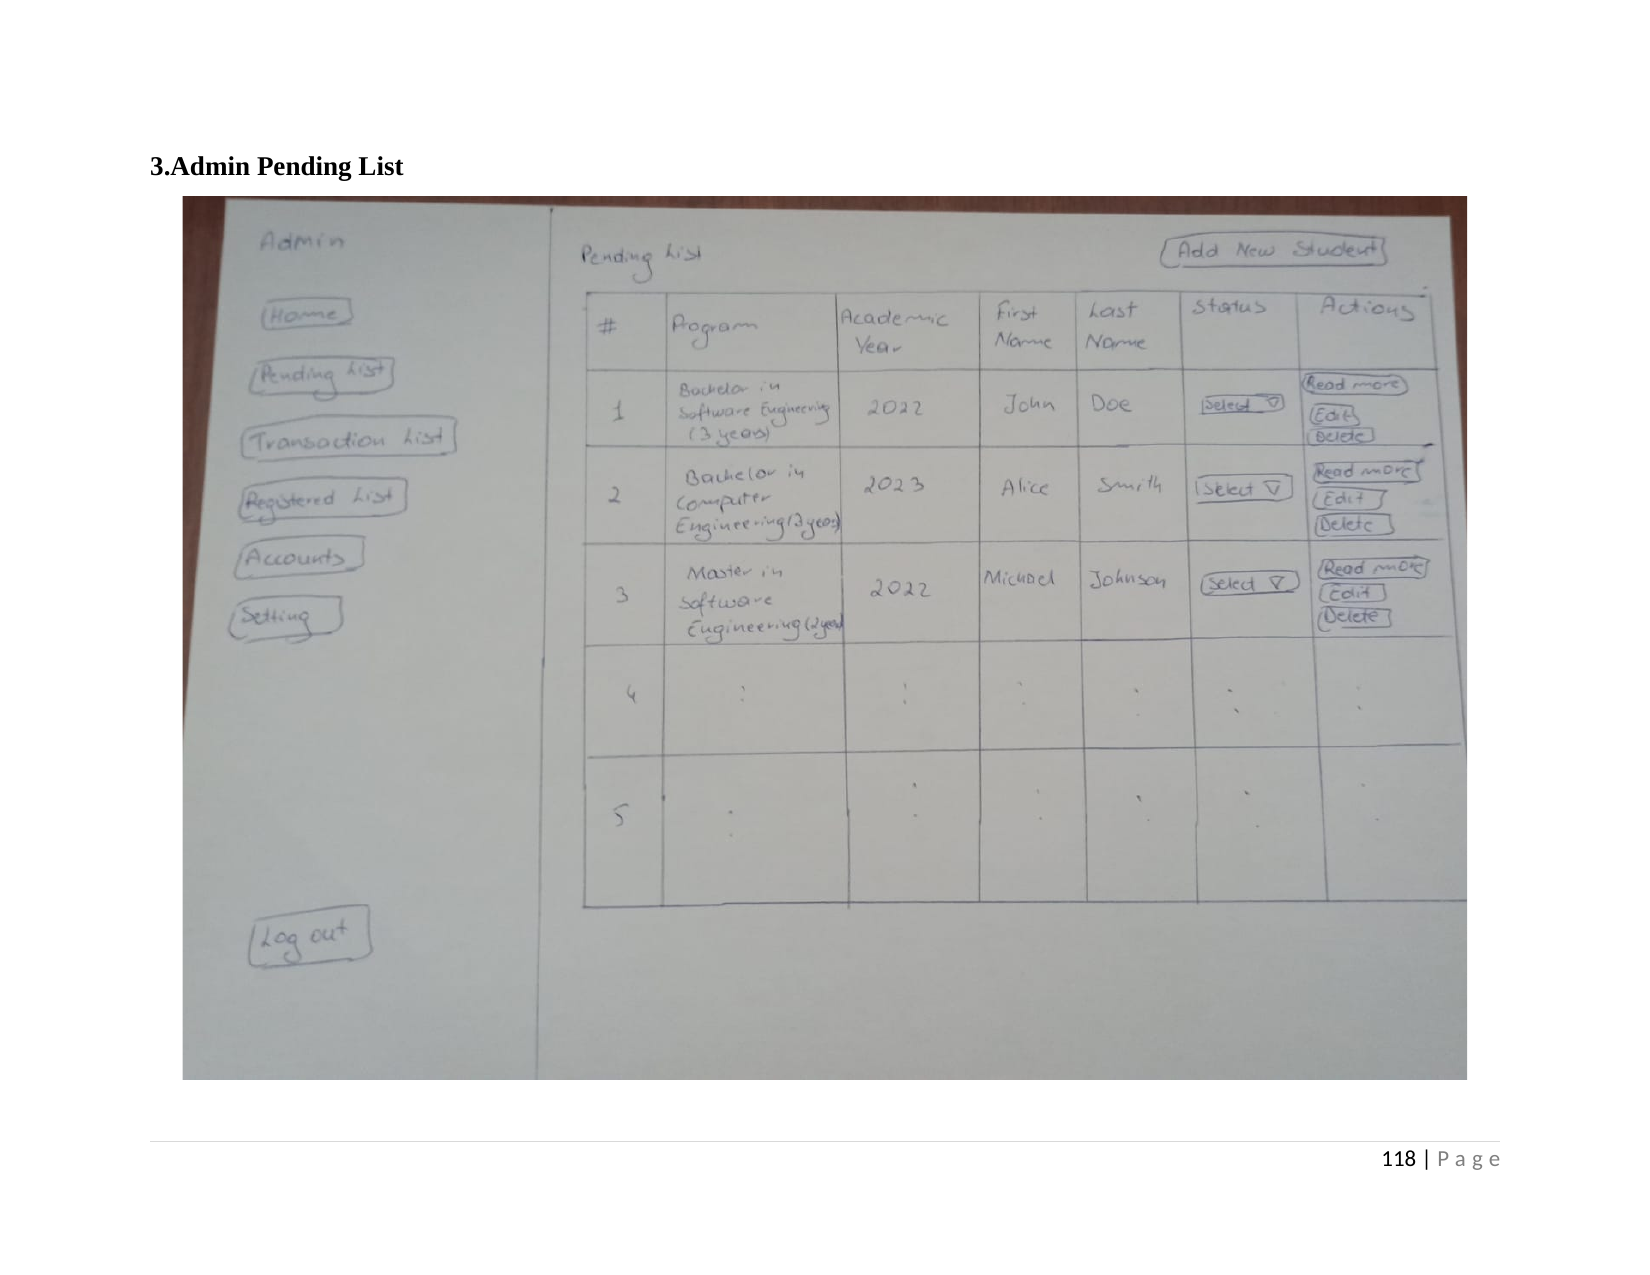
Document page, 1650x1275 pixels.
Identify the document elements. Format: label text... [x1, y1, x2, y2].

picture [182, 196, 1468, 1080]
text 3.Admin Pending List [150, 150, 1500, 181]
